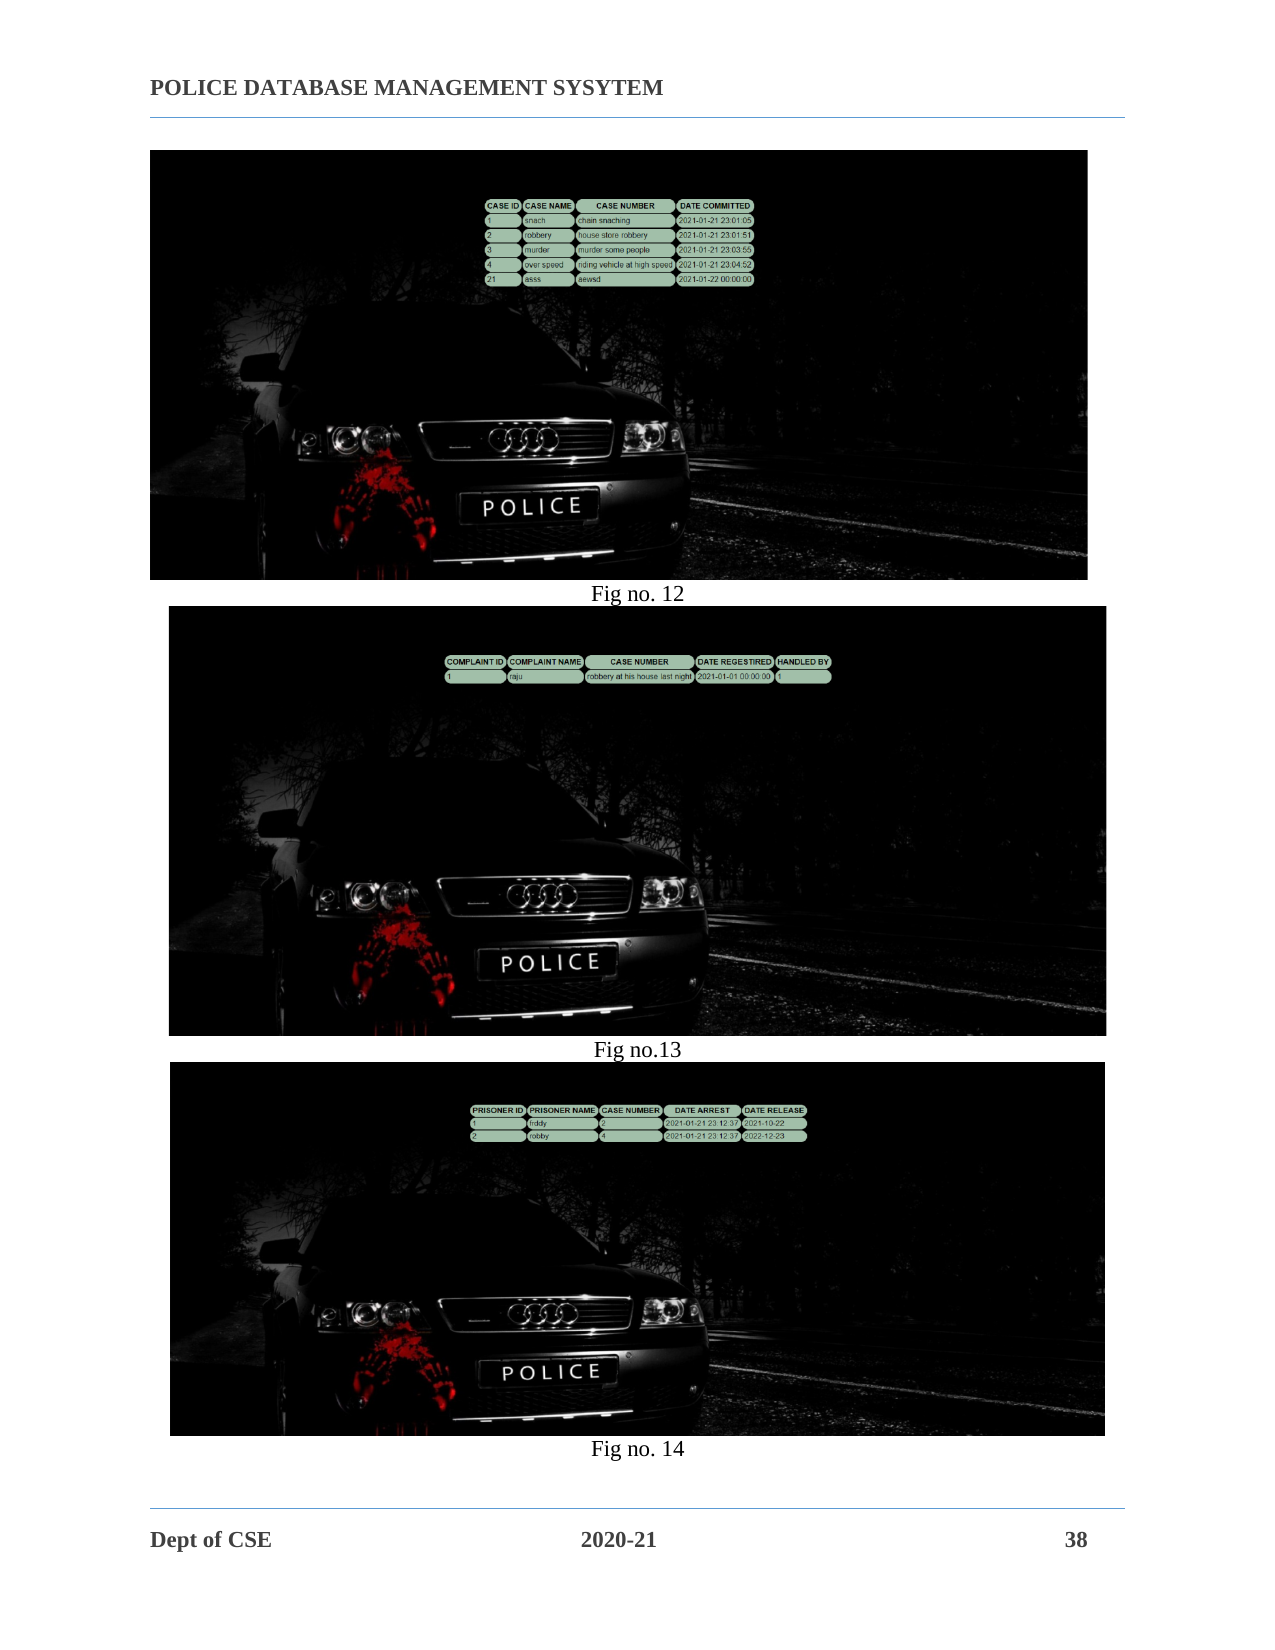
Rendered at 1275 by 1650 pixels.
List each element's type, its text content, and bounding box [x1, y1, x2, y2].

picture [168, 606, 1107, 1036]
picture [150, 150, 1088, 580]
picture [170, 1062, 1105, 1436]
text Fig no. 14 [150, 1436, 1125, 1462]
